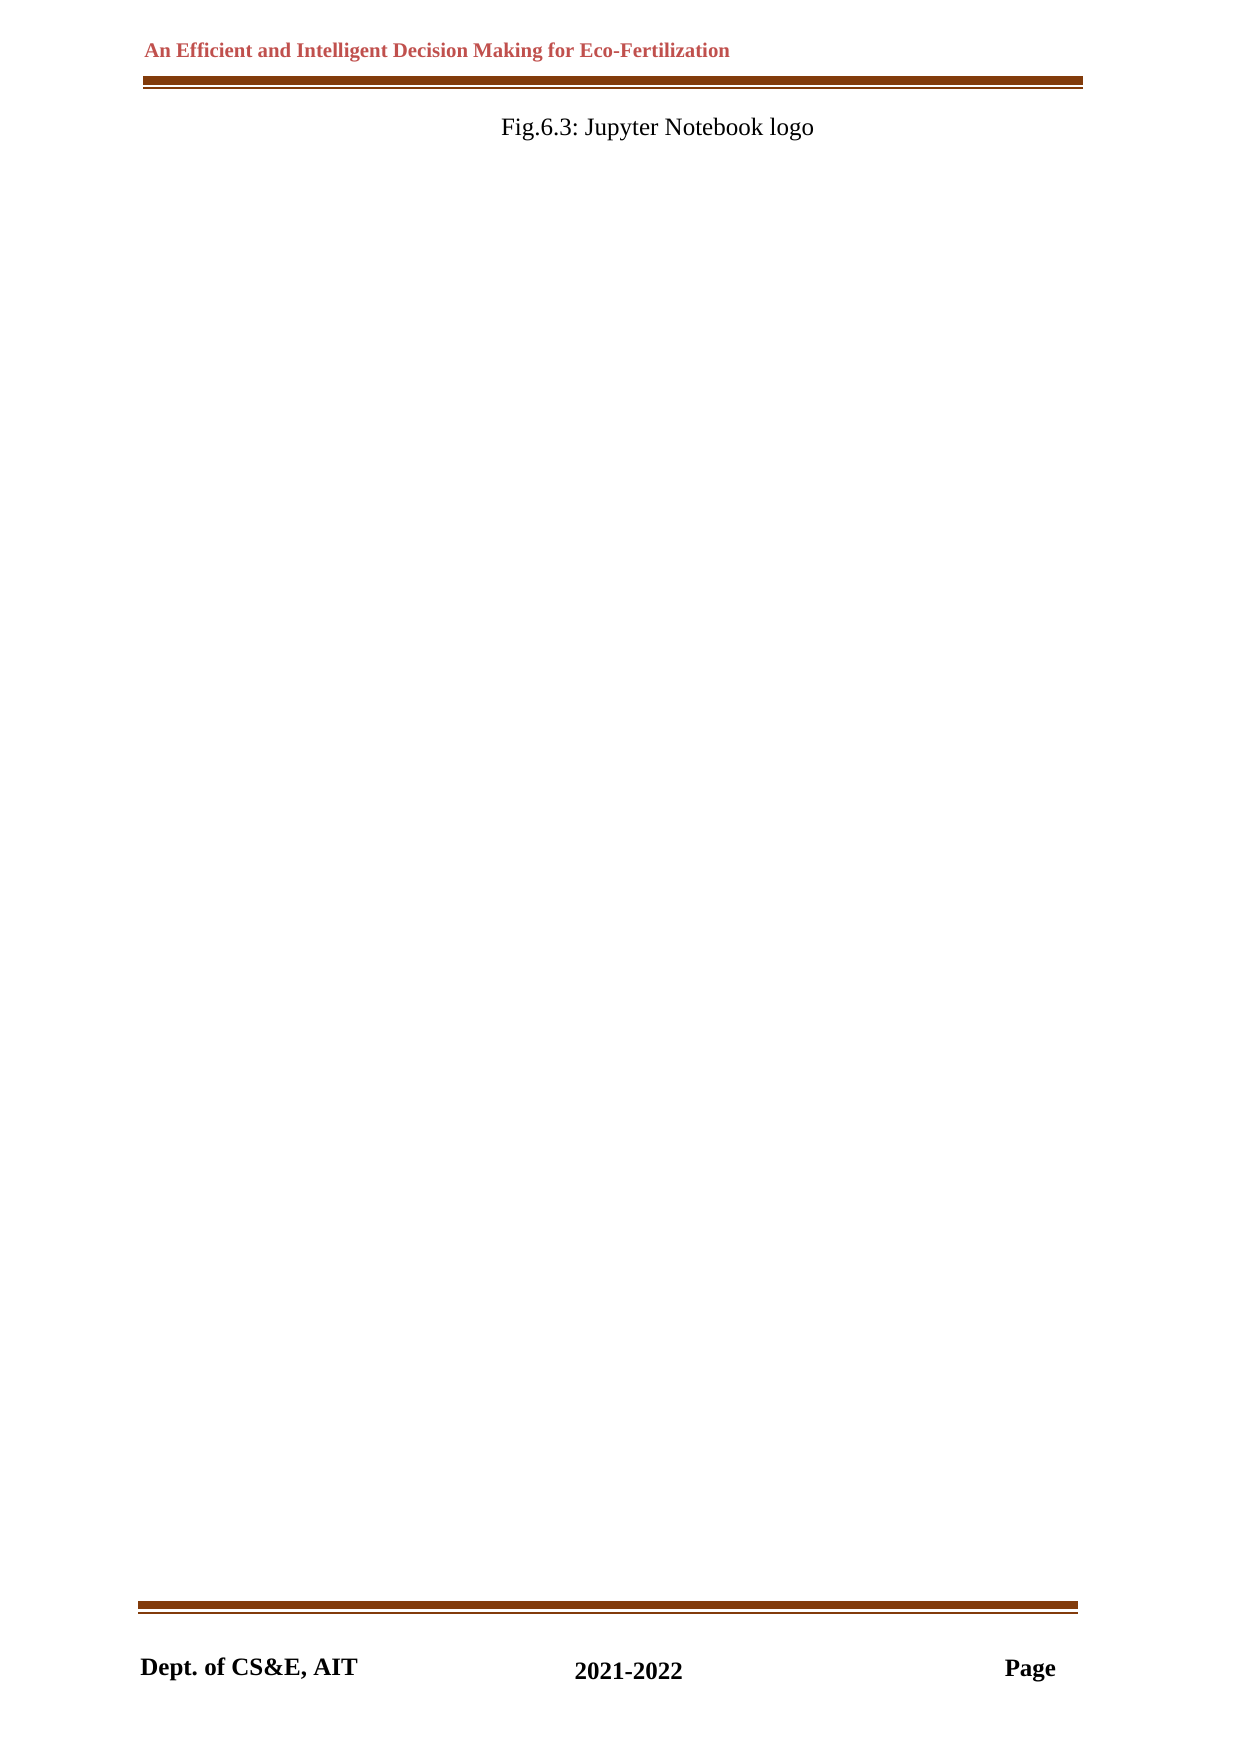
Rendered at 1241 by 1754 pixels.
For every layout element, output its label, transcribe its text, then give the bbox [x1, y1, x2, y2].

text Fig.6.3: Jupyter Notebook logo [150, 112, 1090, 141]
